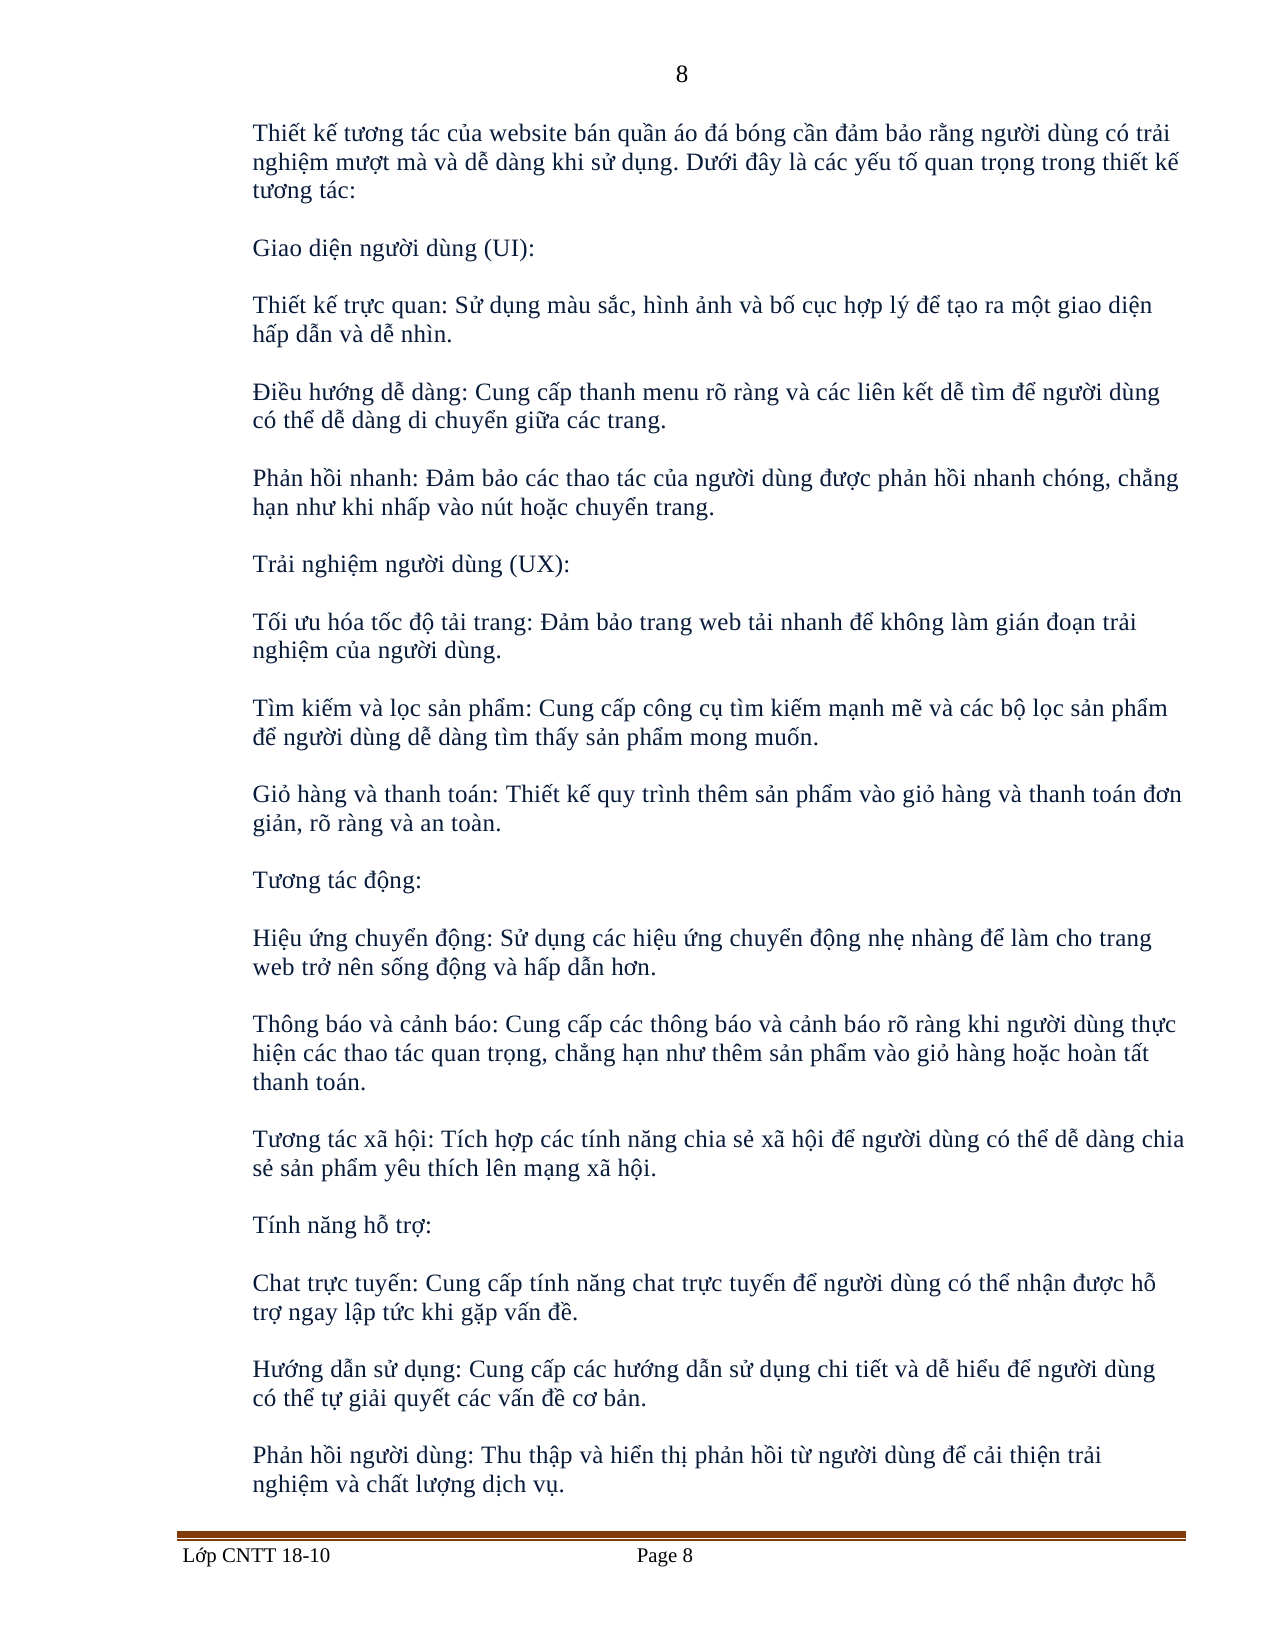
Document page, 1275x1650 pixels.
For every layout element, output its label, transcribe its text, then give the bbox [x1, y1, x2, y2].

text Thiết kế tương tác của website bán quần áo đá bóng cần đảm bảo rằng người dùng có trải nghiệm mượt mà và dễ dàng khi sử dụng. Dưới đây là các yếu tố quan trọng trong thiết kế tương tác: [252, 118, 1186, 204]
text Phản hồi nhanh: Đảm bảo các thao tác của người dùng được phản hồi nhanh chóng, chẳng hạn như khi nhấp vào nút hoặc chuyển trang. [252, 463, 1186, 521]
text Tương tác động: [252, 866, 1186, 894]
text Hiệu ứng chuyển động: Sử dụng các hiệu ứng chuyển động nhẹ nhàng để làm cho trang web trở nên sống động và hấp dẫn hơn. [252, 923, 1186, 981]
text Giao diện người dùng (UI): [252, 233, 1186, 262]
text Tương tác xã hội: Tích hợp các tính năng chia sẻ xã hội để người dùng có thể dễ dàng chia sẻ sản phẩm yêu thích lên mạng xã hội. [252, 1124, 1186, 1182]
text Giỏ hàng và thanh toán: Thiết kế quy trình thêm sản phẩm vào giỏ hàng và thanh toán đơn giản, rõ ràng và an toàn. [252, 779, 1186, 837]
text Trải nghiệm người dùng (UX): [252, 549, 1186, 578]
text Thiết kế trực quan: Sử dụng màu sắc, hình ảnh và bố cục hợp lý để tạo ra một giao diện hấp dẫn và dễ nhìn. [252, 291, 1186, 348]
text Tối ưu hóa tốc độ tải trang: Đảm bảo trang web tải nhanh để không làm gián đoạn trải nghiệm của người dùng. [252, 607, 1186, 664]
text Hướng dẫn sử dụng: Cung cấp các hướng dẫn sử dụng chi tiết và dễ hiểu để người dùng có thể tự giải quyết các vấn đề cơ bản. [252, 1354, 1186, 1412]
text Thông báo và cảnh báo: Cung cấp các thông báo và cảnh báo rõ ràng khi người dùng thực hiện các thao tác quan trọng, chẳng hạn như thêm sản phẩm vào giỏ hàng hoặc hoàn tất thanh toán. [252, 1009, 1186, 1096]
text Điều hướng dễ dàng: Cung cấp thanh menu rõ ràng và các liên kết dễ tìm để người dùng có thể dễ dàng di chuyển giữa các trang. [252, 377, 1186, 434]
text Tìm kiếm và lọc sản phẩm: Cung cấp công cụ tìm kiếm mạnh mẽ và các bộ lọc sản phẩm để người dùng dễ dàng tìm thấy sản phẩm mong muốn. [252, 693, 1186, 751]
text Phản hồi người dùng: Thu thập và hiển thị phản hồi từ người dùng để cải thiện trải nghiệm và chất lượng dịch vụ. [252, 1441, 1186, 1498]
text Chat trực tuyến: Cung cấp tính năng chat trực tuyến để người dùng có thể nhận được hỗ trợ ngay lập tức khi gặp vấn đề. [252, 1268, 1186, 1326]
text Tính năng hỗ trợ: [252, 1211, 1186, 1239]
